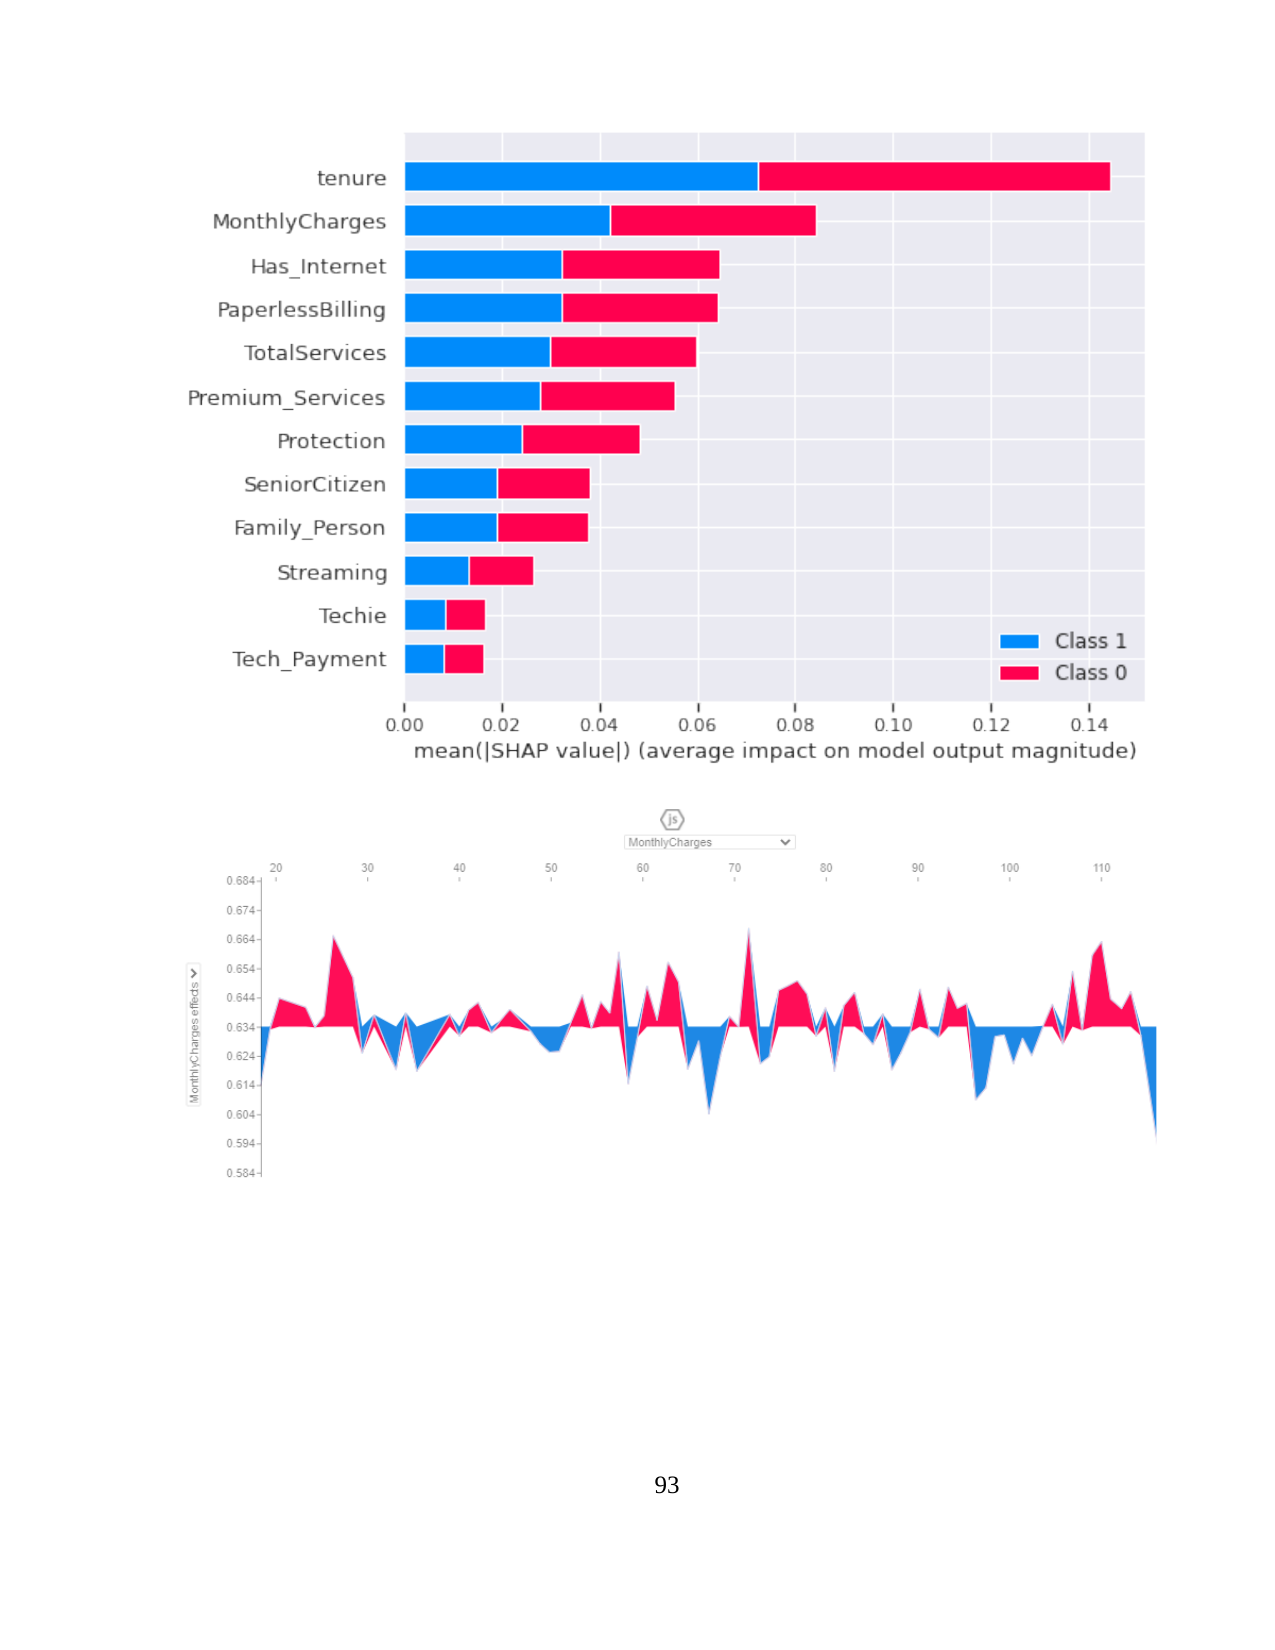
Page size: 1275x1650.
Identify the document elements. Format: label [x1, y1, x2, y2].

picture [177, 807, 1157, 1191]
picture [177, 121, 1157, 775]
